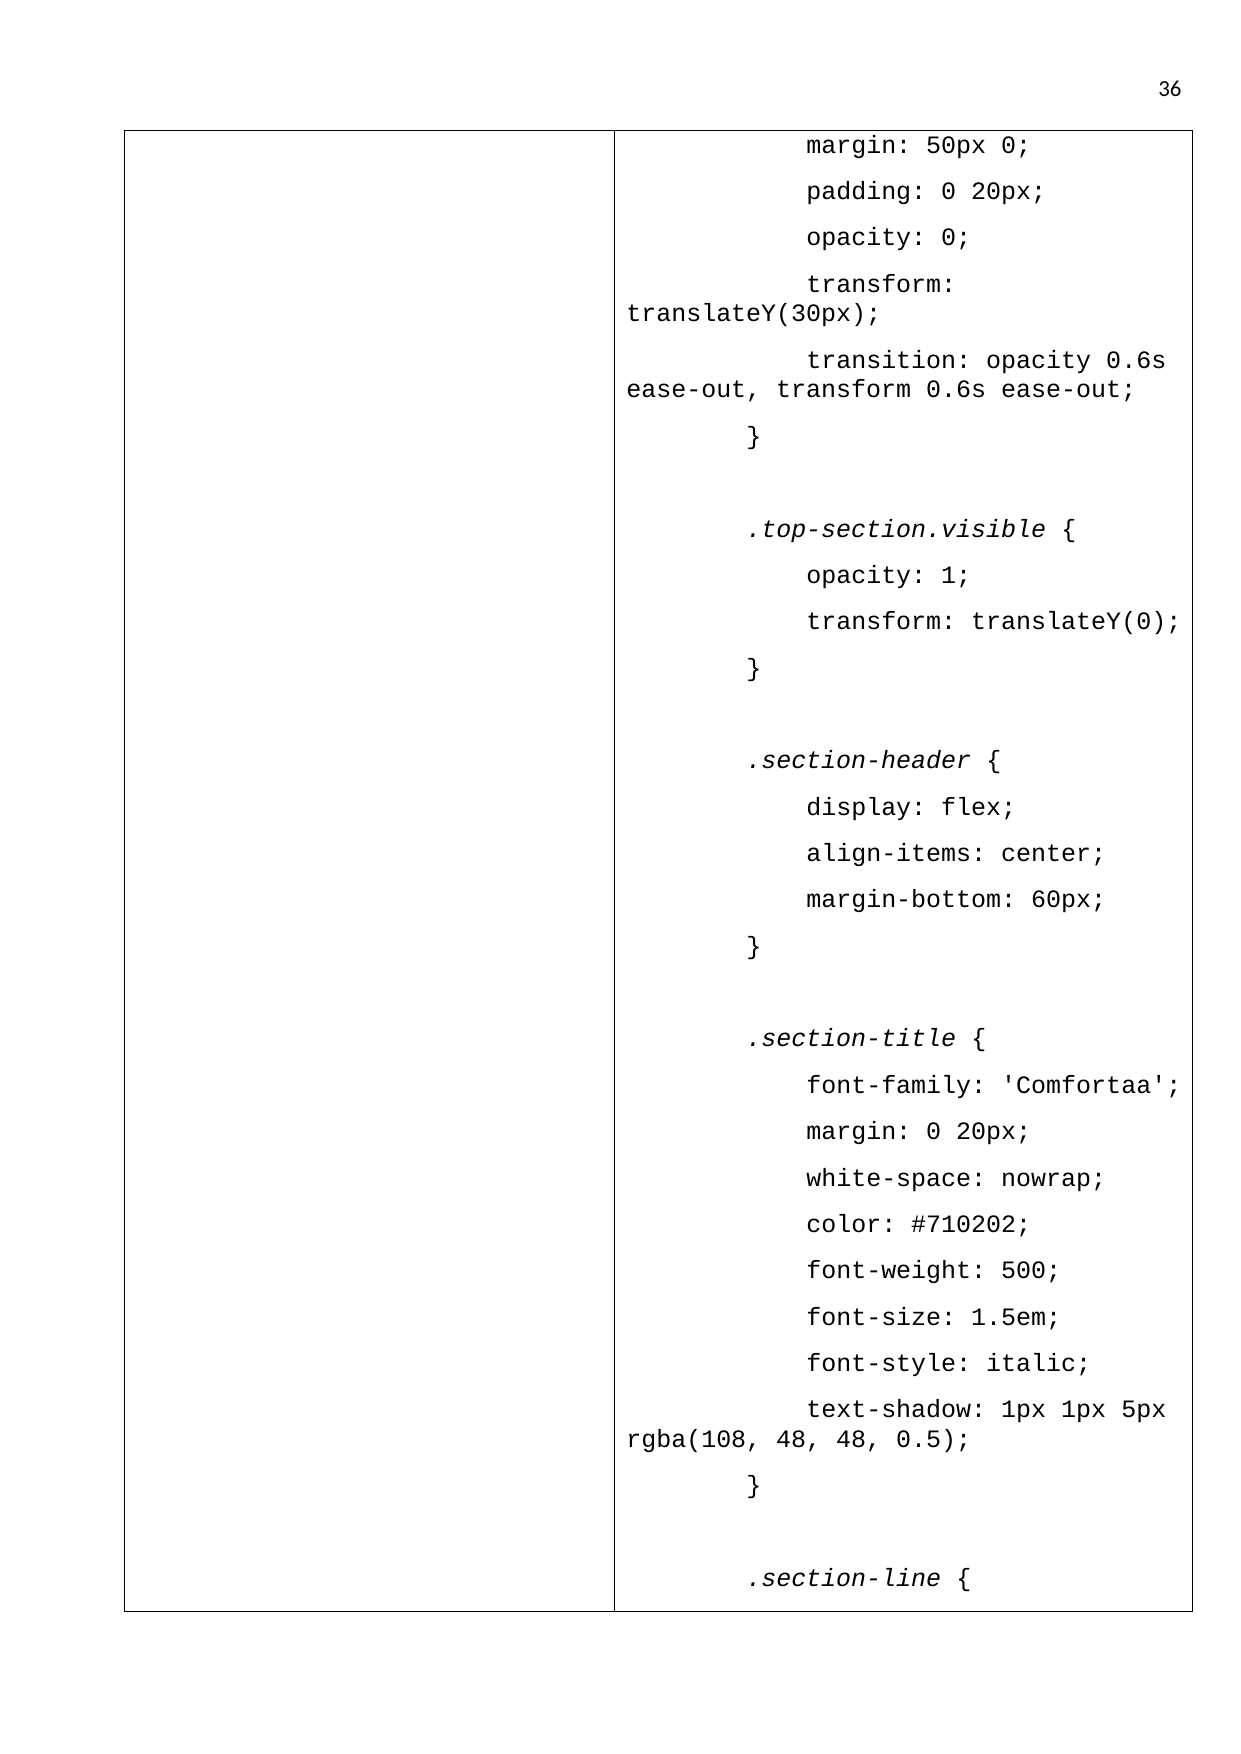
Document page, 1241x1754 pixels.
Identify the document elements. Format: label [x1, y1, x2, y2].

table_cell [125, 131, 614, 1611]
table_cell [615, 131, 1192, 1611]
